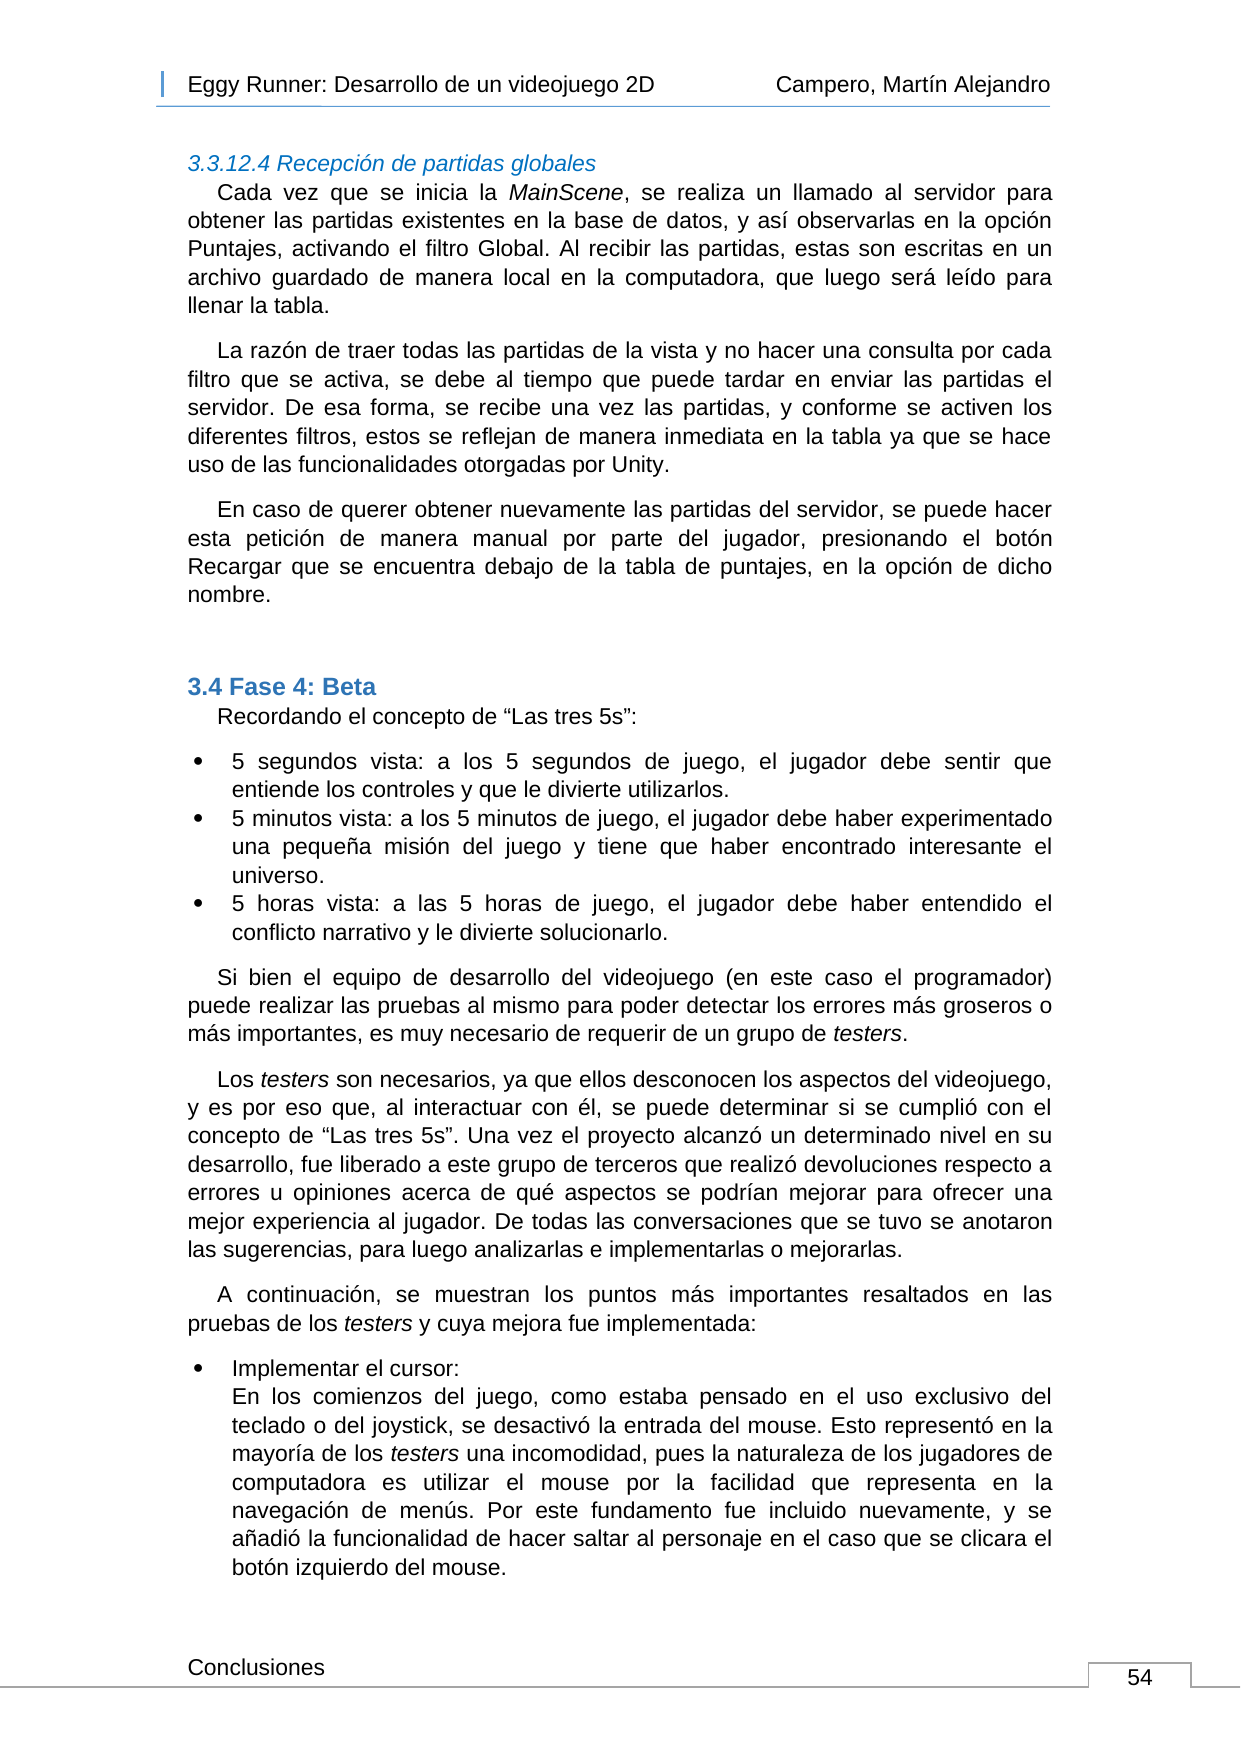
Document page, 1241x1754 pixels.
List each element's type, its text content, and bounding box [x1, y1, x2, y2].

subtitle 3.4 Fase 4: Beta [187, 672, 1053, 700]
text En caso de querer obtener nuevamente las partidas del servidor, se puede hacer esta petición de manera manual por parte del jugador, presionando el botón Recargar que se encuentra debajo de la tabla de puntajes, en la opción de dicho nombre. [187, 496, 1053, 608]
list 5 segundos vista: a los 5 segundos de juego, el jugador debe sentir que entiende los controles y que le divierte utilizarlos. [194, 748, 1053, 803]
text La razón de traer todas las partidas de la vista y no hacer una consulta por cada filtro que se activa, se debe al tiempo que puede tardar en enviar las partidas el servidor. De esa forma, se recibe una vez las partidas, y conforme se activen los diferentes filtros, estos se reflejan de manera inmediata en la tabla ya que se hace uso de las funcionalidades otorgadas por Unity. [187, 337, 1053, 477]
subtitle 3.3.12.4 Recepción de partidas globales [187, 150, 1053, 176]
list 5 minutos vista: a los 5 minutos de juego, el jugador debe haber experimentado una pequeña misión del juego y tiene que haber encontrado interesante el universo. [194, 805, 1053, 888]
text A continuación, se muestran los puntos más importantes resaltados en las pruebas de los testers y cuya mejora fue implementada: [187, 1281, 1053, 1336]
text Recordando el concepto de “Las tres 5s”: [187, 703, 1053, 729]
list Implementar el cursor: [194, 1355, 1053, 1381]
text Si bien el equipo de desarrollo del videojuego (en este caso el programador) puede realizar las pruebas al mismo para poder detectar los errores más groseros o más importantes, es muy necesario de requerir de un grupo de testers. [187, 963, 1053, 1047]
text Los testers son necesarios, ya que ellos desconocen los aspectos del videojuego, y es por eso que, al interactuar con él, se puede determinar si se cumplió con el concepto de “Las tres 5s”. Una vez el proyecto alcanzó un determinado nivel en su desarrollo, fue liberado a este grupo de terceros que realizó devoluciones respecto a errores u opiniones acerca de qué aspectos se podrían mejorar para ofrecer una mejor experiencia al jugador. De todas las conversaciones que se tuvo se anotaron las sugerencias, para luego analizarlas e implementarlas o mejorarlas. [187, 1066, 1053, 1262]
list En los comienzos del juego, como estaba pensado en el uso exclusivo del teclado o del joystick, se desactivó la entrada del mouse. Esto representó en la mayoría de los testers una incomodidad, pues la naturaleza de los jugadores de computadora es utilizar el mouse por la facilidad que representa en la navegación de menús. Por este fundamento fue incluido nuevamente, y se añadió la funcionalidad de hacer saltar al personaje en el caso que se clicara el botón izquierdo del mouse. [232, 1383, 1053, 1580]
text Cada vez que se inicia la MainScene, se realiza un llamado al servidor para obtener las partidas existentes en la base de datos, y así observarlas en la opción Puntajes, activando el filtro Global. Al recibir las partidas, estas son escritas en un archivo guardado de manera local en la computadora, que luego será leído para llenar la tabla. [187, 178, 1053, 318]
list 5 horas vista: a las 5 horas de juego, el jugador debe haber entendido el conflicto narrativo y le divierte solucionarlo. [194, 890, 1053, 945]
